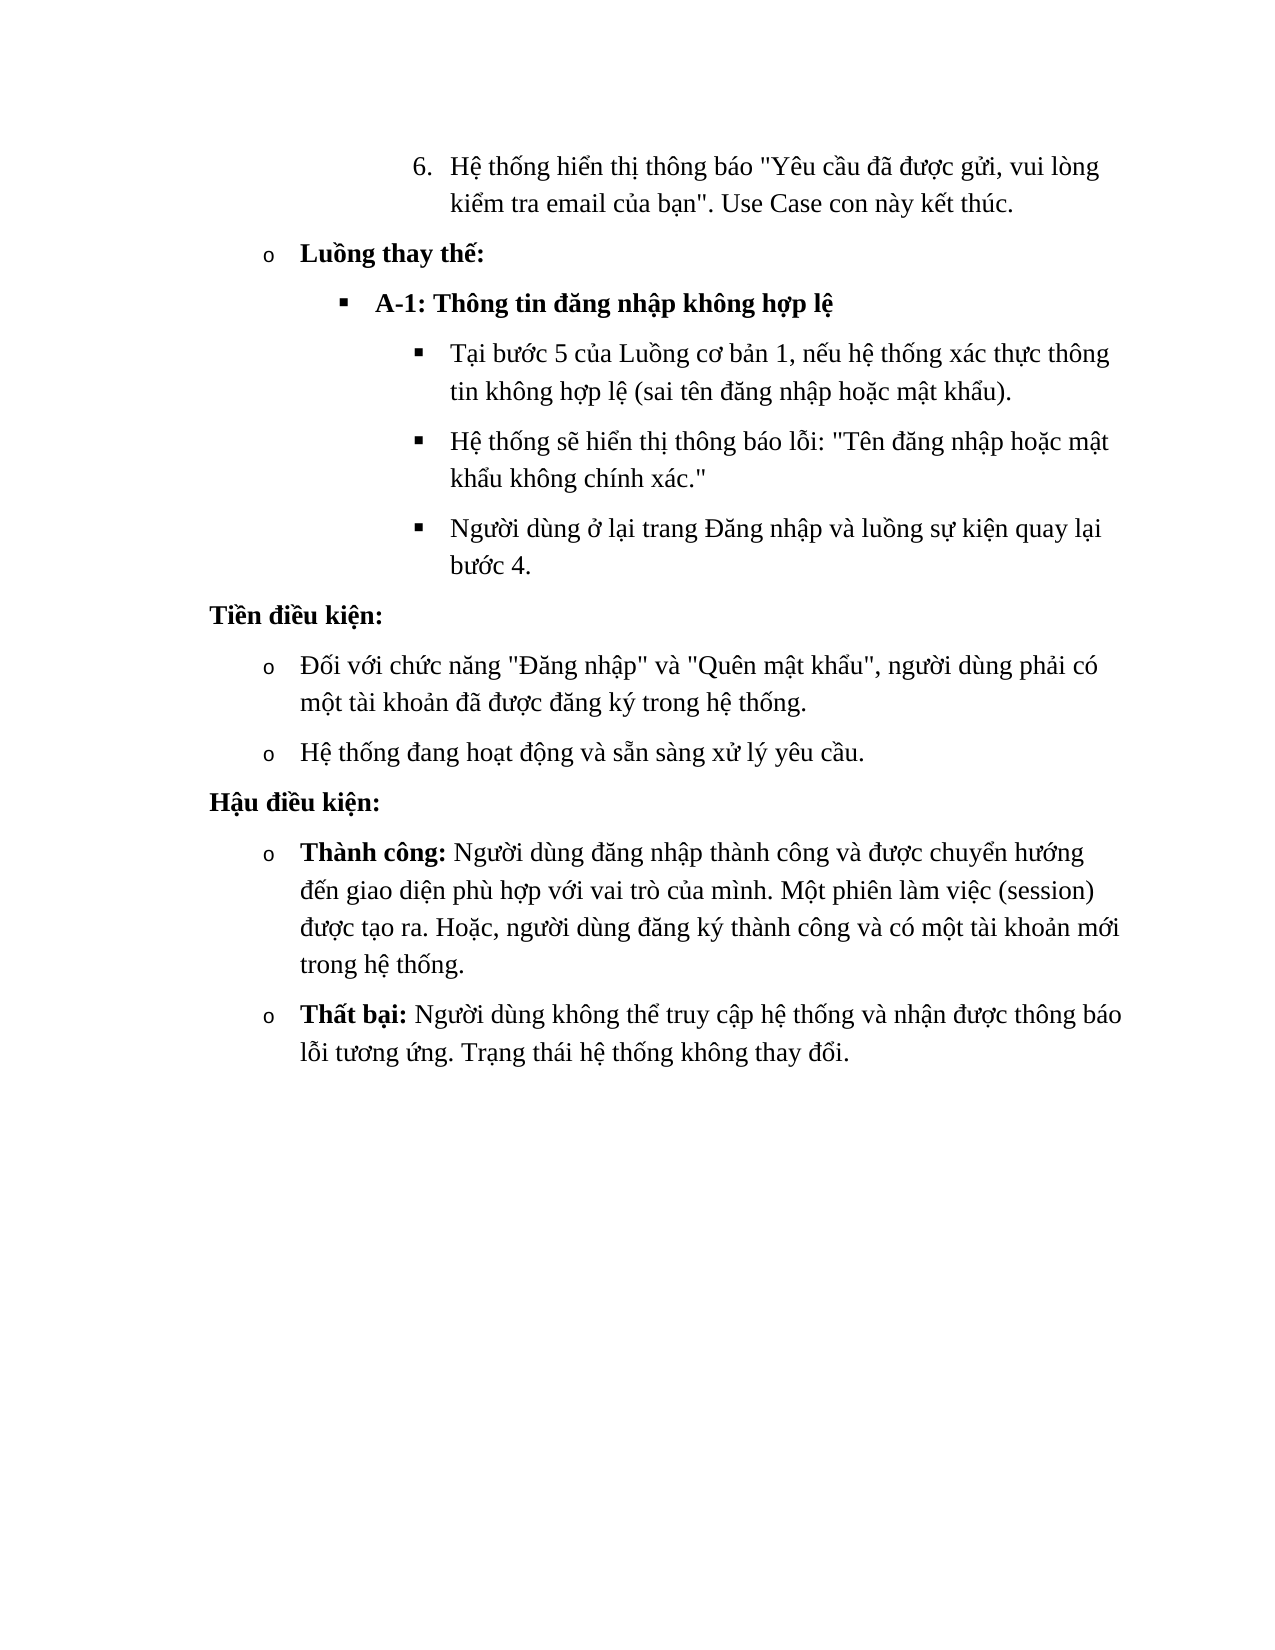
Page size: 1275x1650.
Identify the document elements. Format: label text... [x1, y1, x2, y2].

list Hệ thống đang hoạt động và sẵn sàng xử lý yêu cầu. [262, 736, 1125, 768]
list Hệ thống sẽ hiển thị thông báo lỗi: "Tên đăng nhập hoặc mật khẩu không chính xác." [412, 424, 1125, 493]
list Luồng thay thế: [262, 237, 1125, 269]
text Hậu điều kiện: [209, 787, 1125, 818]
text Tiền điều kiện: [209, 599, 1125, 630]
list A-1: Thông tin đăng nhập không hợp lệ [337, 287, 1125, 319]
list Hệ thống hiển thị thông báo "Yêu cầu đã được gửi, vui lòng kiểm tra email của bạn". Use Case con này kết thúc. [412, 150, 1125, 218]
list Đối với chức năng "Đăng nhập" và "Quên mật khẩu", người dùng phải có một tài khoản đã được đăng ký trong hệ thống. [262, 649, 1125, 718]
list Thất bại: Người dùng không thể truy cập hệ thống và nhận được thông báo lỗi tương ứng. Trạng thái hệ thống không thay đổi. [262, 998, 1125, 1067]
list Người dùng ở lại trang Đăng nhập và luồng sự kiện quay lại bước 4. [412, 512, 1125, 580]
list Tại bước 5 của Luồng cơ bản 1, nếu hệ thống xác thực thông tin không hợp lệ (sai tên đăng nhập hoặc mật khẩu). [412, 337, 1125, 406]
list Thành công: Người dùng đăng nhập thành công và được chuyển hướng đến giao diện phù hợp với vai trò của mình. Một phiên làm việc (session) được tạo ra. Hoặc, người dùng đăng ký thành công và có một tài khoản mới trong hệ thống. [262, 836, 1125, 980]
